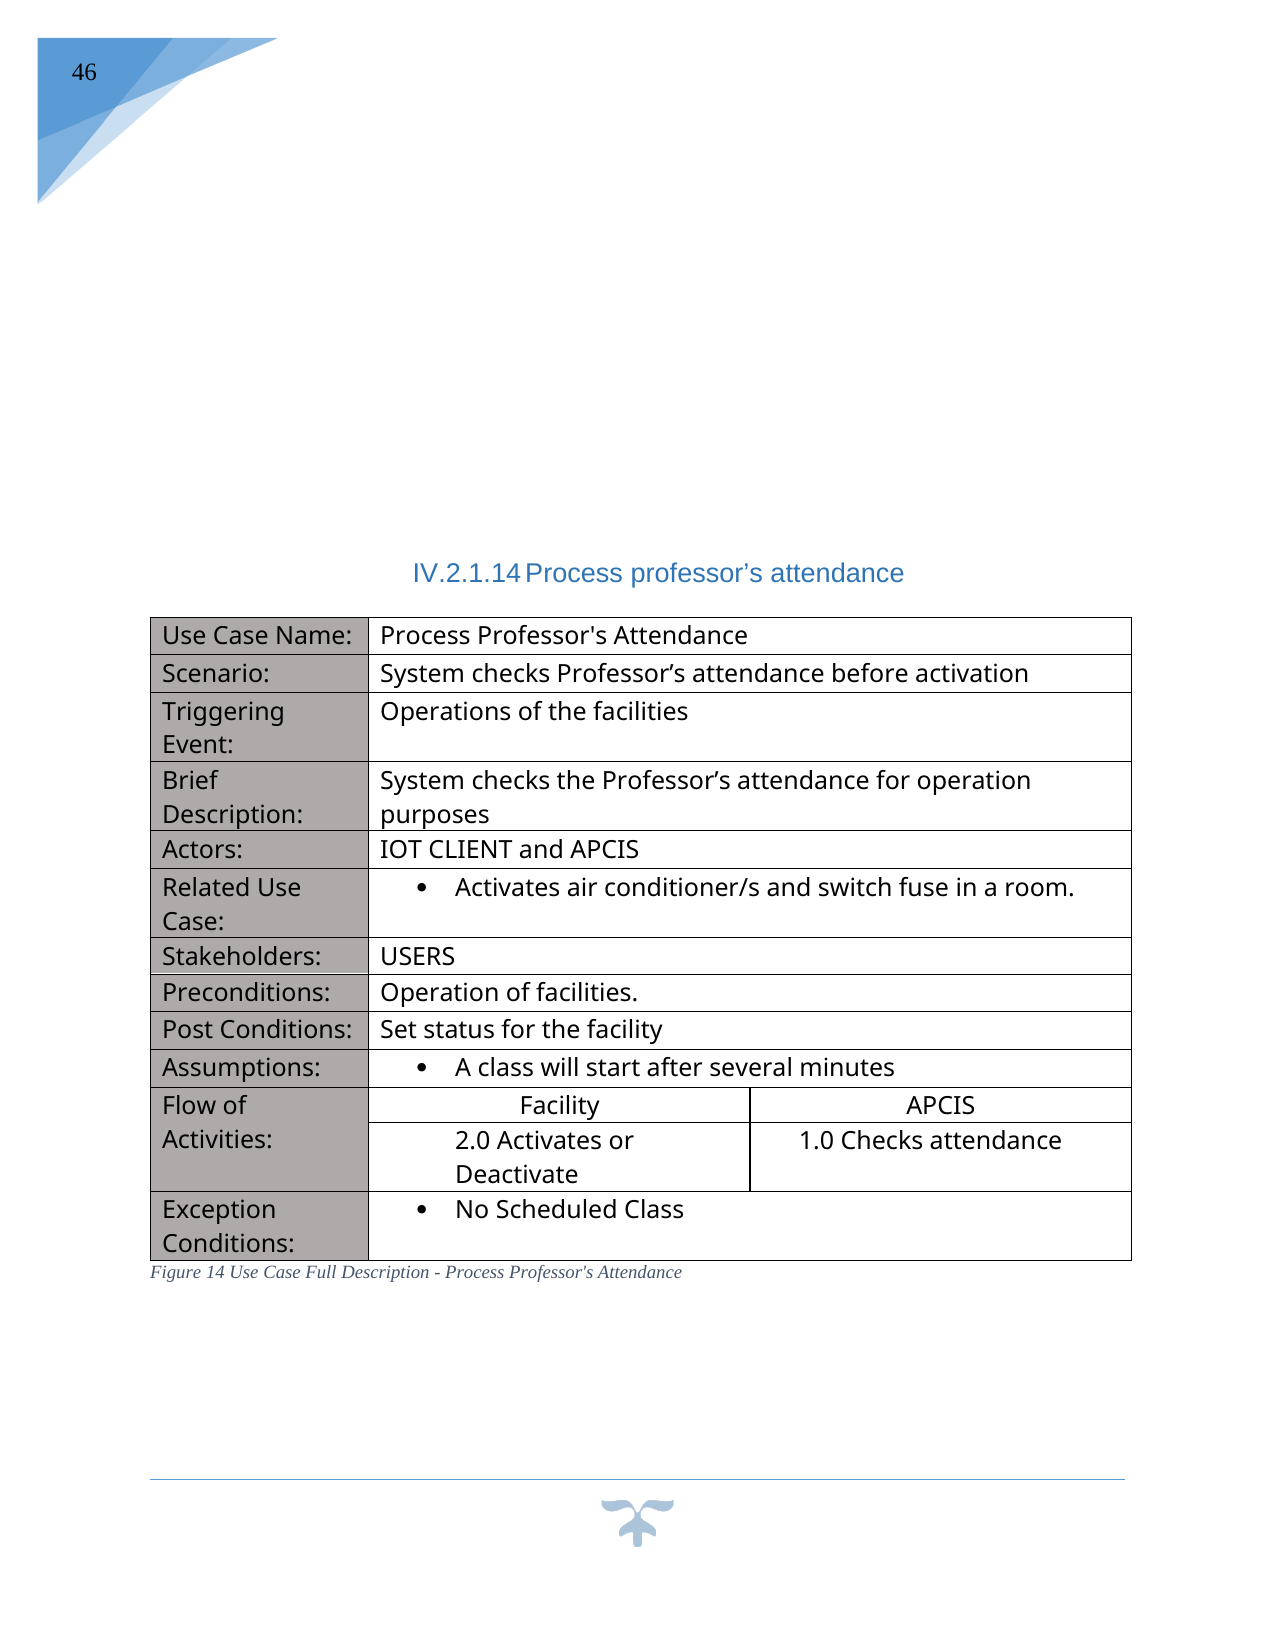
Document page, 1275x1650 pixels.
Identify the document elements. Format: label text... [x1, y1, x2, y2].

table_cell Scenario: [151, 655, 368, 692]
table_cell Stakeholders: [151, 938, 368, 973]
table_cell Assumptions: [151, 1050, 368, 1087]
table_cell Exception Conditions: [151, 1192, 368, 1260]
table_cell Related Use Case: [151, 869, 368, 937]
table_cell Brief Description: [151, 762, 368, 830]
table_cell A class will start after several minutes [369, 1050, 1131, 1087]
table_cell System checks Professor’s attendance before activation [369, 655, 1131, 692]
table_cell 2.0 Activates or Deactivate [369, 1123, 749, 1191]
table_cell Actors: [151, 831, 368, 868]
table_cell System checks the Professor’s attendance for operation purposes [369, 762, 1131, 830]
table_cell Set status for the facility [369, 1012, 1131, 1049]
subtitle Process professor’s attendance [412, 557, 1125, 588]
table_cell Flow of Activities: [151, 1088, 368, 1191]
table_header Process Professor's Attendance [369, 618, 1131, 654]
picture [37, 37, 279, 206]
table_cell USERS [369, 938, 1131, 973]
table_cell Preconditions: [151, 975, 368, 1011]
table_cell No Scheduled Class [369, 1192, 1131, 1260]
table_header Use Case Name: [151, 618, 368, 654]
table_cell Triggering Event: [151, 693, 368, 761]
table_cell Operation of facilities. [369, 975, 1131, 1011]
table_cell APCIS [751, 1088, 1131, 1122]
table_cell Facility [369, 1088, 749, 1122]
table_cell Activates air conditioner/s and switch fuse in a room. [369, 869, 1131, 937]
table_cell Post Conditions: [151, 1012, 368, 1049]
table_cell IOT CLIENT and APCIS [369, 831, 1131, 868]
table_cell 1.0 Checks attendance [751, 1123, 1131, 1191]
table_cell Operations of the facilities [369, 693, 1131, 761]
text Figure 14 Use Case Full Description - Process Professor's Attendance [150, 1261, 1125, 1283]
